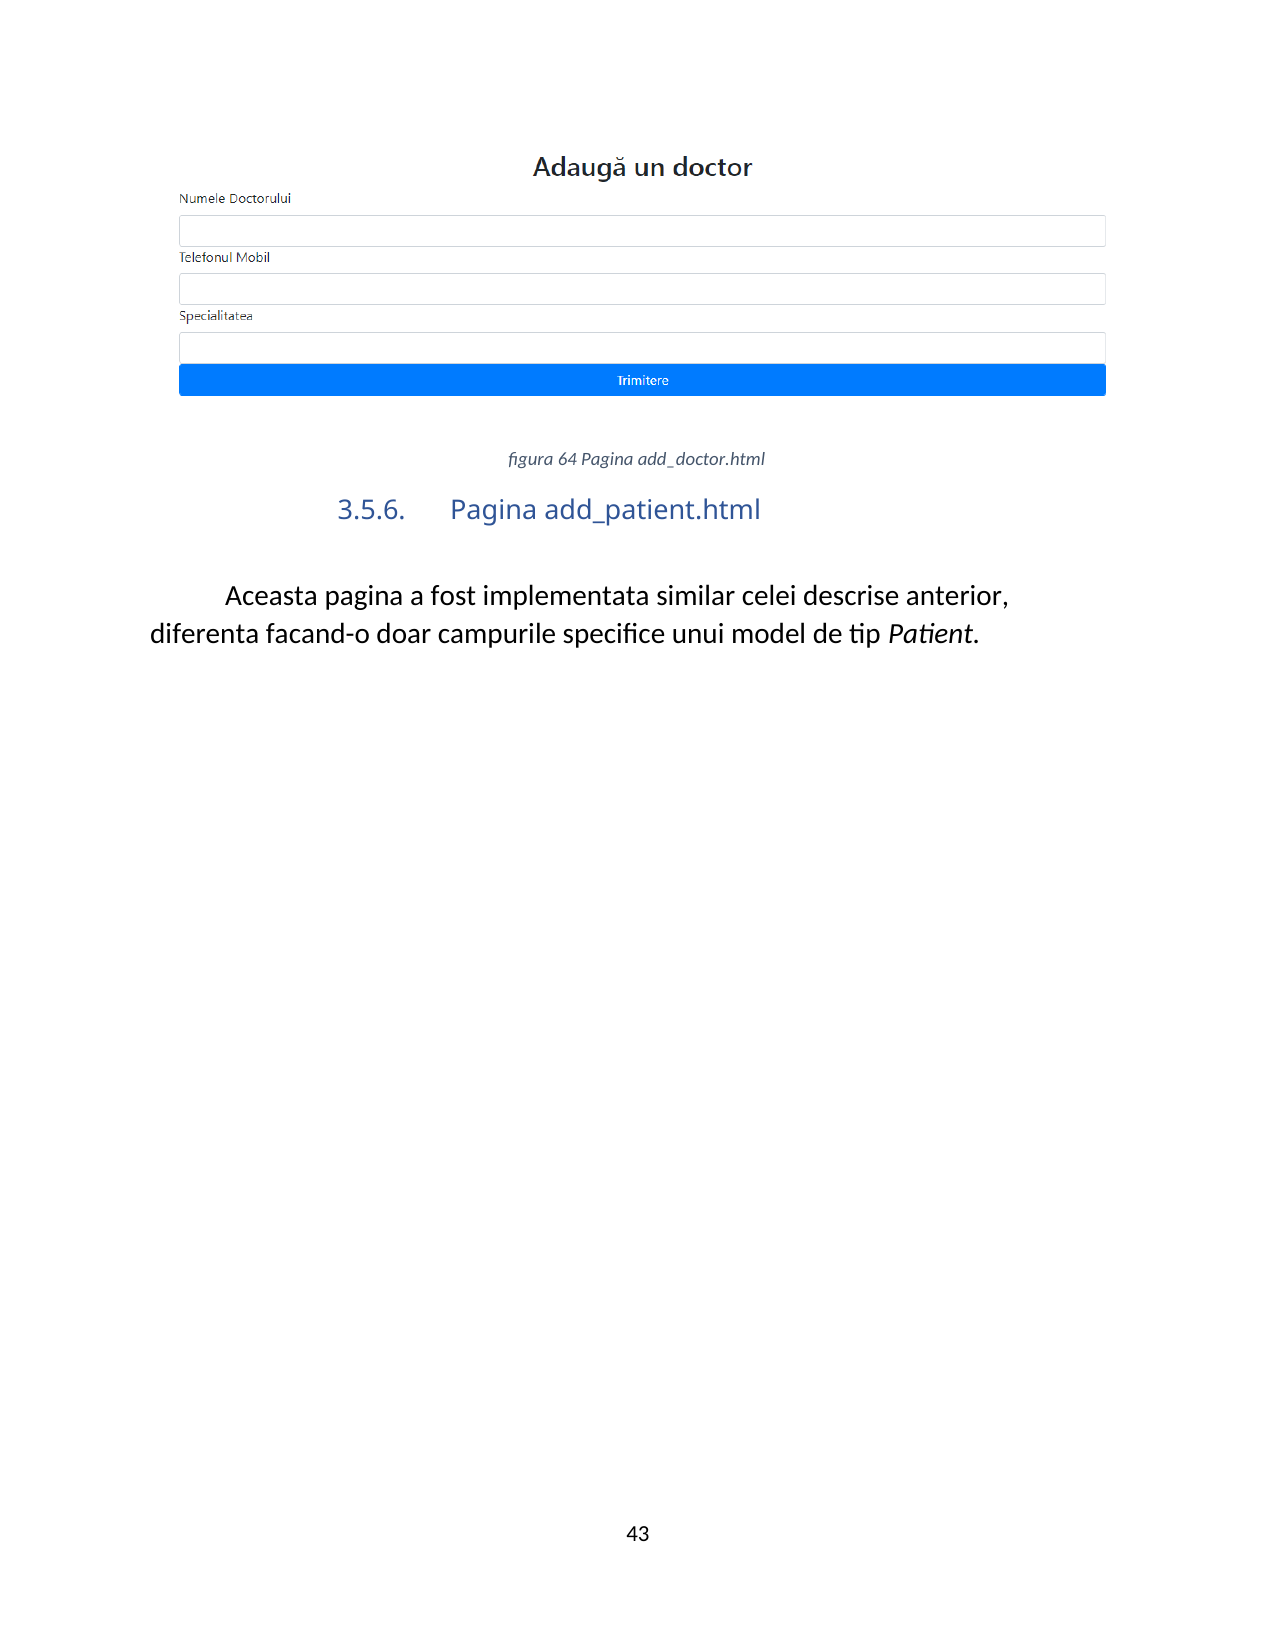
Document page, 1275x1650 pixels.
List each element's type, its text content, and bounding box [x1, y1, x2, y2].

text Aceasta pagina a fost implementata similar celei descrise anterior, diferenta facand-o doar campurile specifice unui model de tip Patient. [150, 577, 1125, 651]
subtitle Pagina add_patient.html [337, 491, 1125, 527]
picture [150, 150, 1125, 428]
